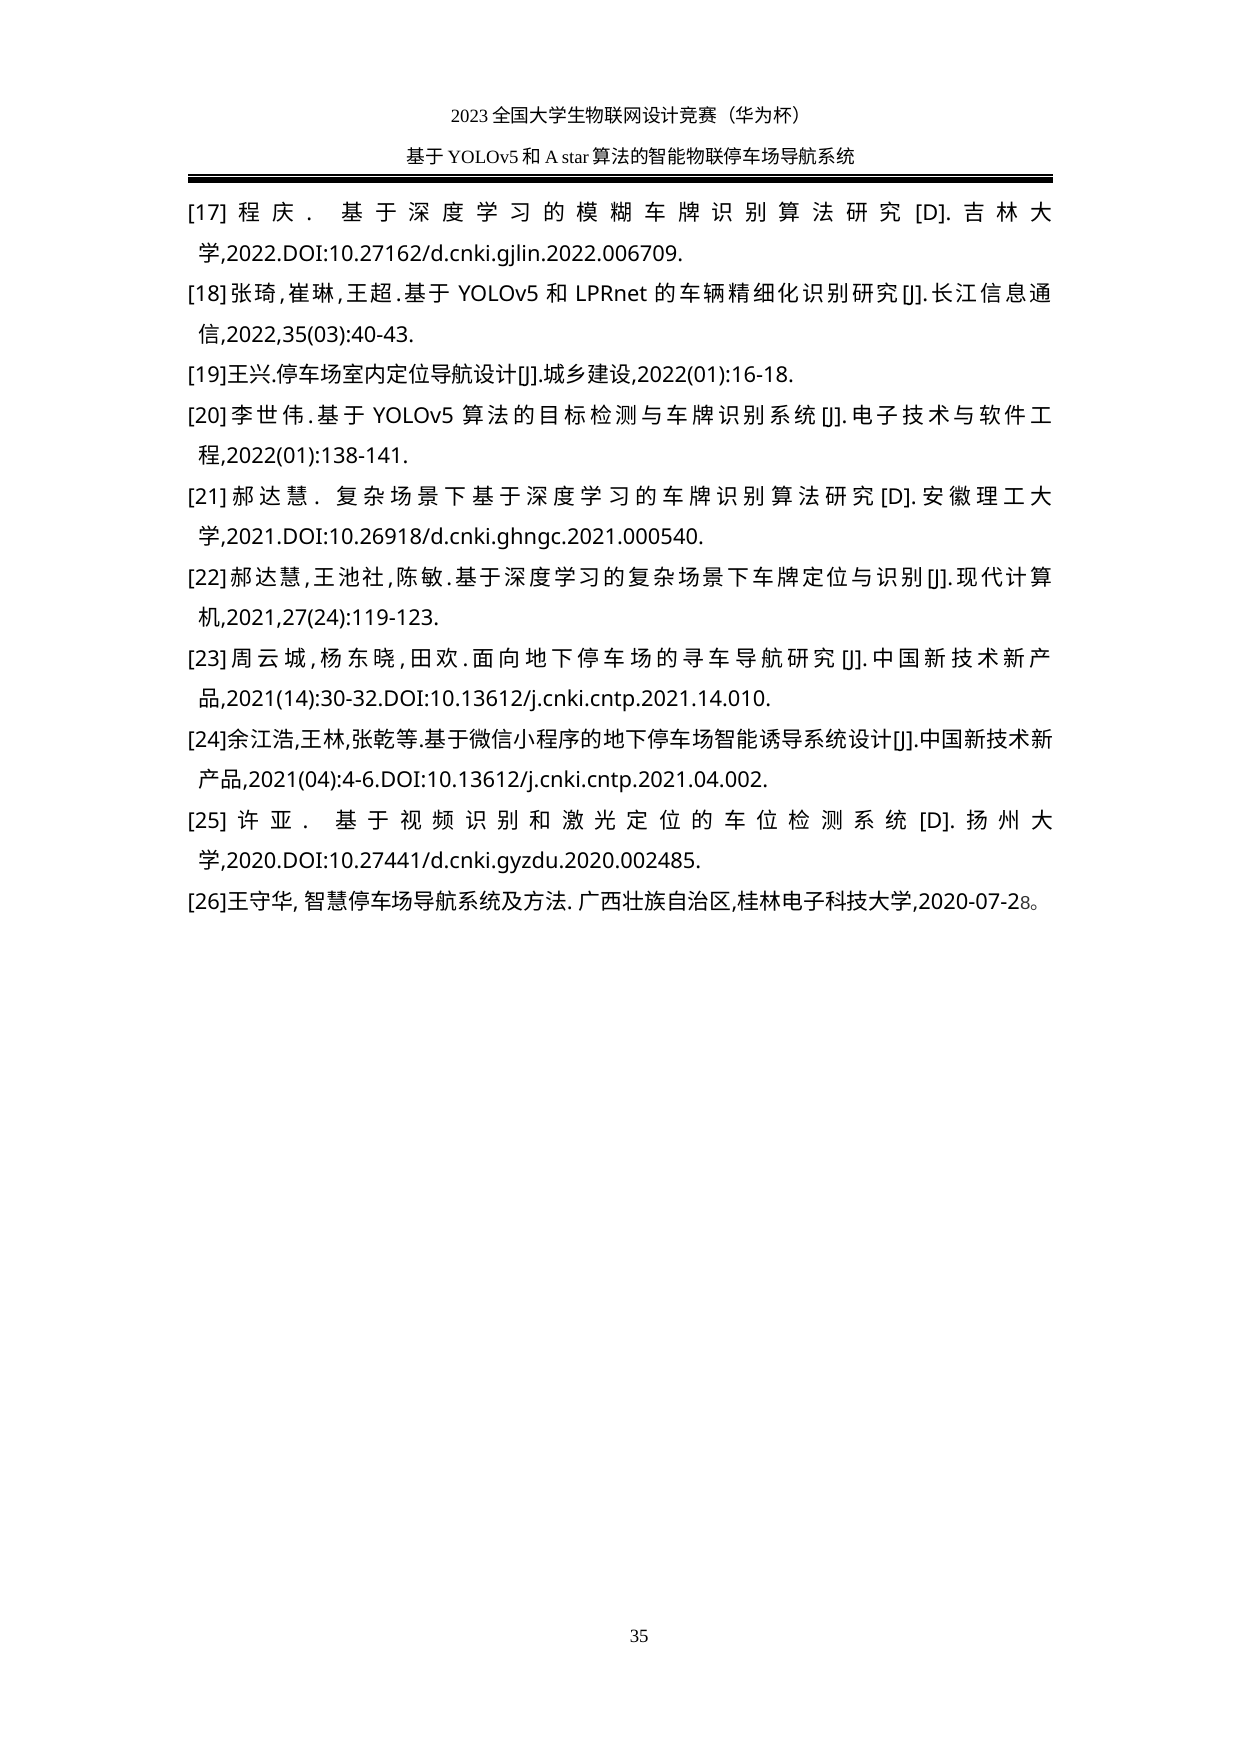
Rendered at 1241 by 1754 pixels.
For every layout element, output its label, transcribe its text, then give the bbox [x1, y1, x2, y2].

text [18]张琦,崔琳,王超.基于YOLOv5和LPRnet的车辆精细化识别研究[J].长江信息通信,2022,35(03):40-43. [187, 276, 1053, 349]
text [20]李世伟.基于YOLOv5算法的目标检测与车牌识别系统[J].电子技术与软件工程,2022(01):138-141. [187, 397, 1053, 471]
text [17]程庆. 基于深度学习的模糊车牌识别算法研究[D].吉林大学,2022.DOI:10.27162/d.cnki.gjlin.2022.006709. [187, 195, 1053, 268]
text [22]郝达慧,王池社,陈敏.基于深度学习的复杂场景下车牌定位与识别[J].现代计算机,2021,27(24):119-123. [187, 559, 1053, 633]
text [24]余江浩,王林,张乾等.基于微信小程序的地下停车场智能诱导系统设计[J].中国新技术新产品,2021(04):4-6.DOI:10.13612/j.cnki.cntp.2021.04.002. [187, 722, 1053, 795]
text [26]王守华, 智慧停车场导航系统及方法. 广西壮族自治区,桂林电子科技大学,2020-07-28。 [187, 884, 1053, 916]
text [21]郝达慧. 复杂场景下基于深度学习的车牌识别算法研究[D].安徽理工大学,2021.DOI:10.26918/d.cnki.ghngc.2021.000540. [187, 478, 1053, 552]
text [19]王兴.停车场室内定位导航设计[J].城乡建设,2022(01):16-18. [187, 357, 1053, 389]
text [23]周云城,杨东晓,田欢.面向地下停车场的寻车导航研究[J].中国新技术新产品,2021(14):30-32.DOI:10.13612/j.cnki.cntp.2021.14.010. [187, 641, 1053, 714]
text [25]许亚. 基于视频识别和激光定位的车位检测系统[D].扬州大学,2020.DOI:10.27441/d.cnki.gyzdu.2020.002485. [187, 803, 1053, 876]
